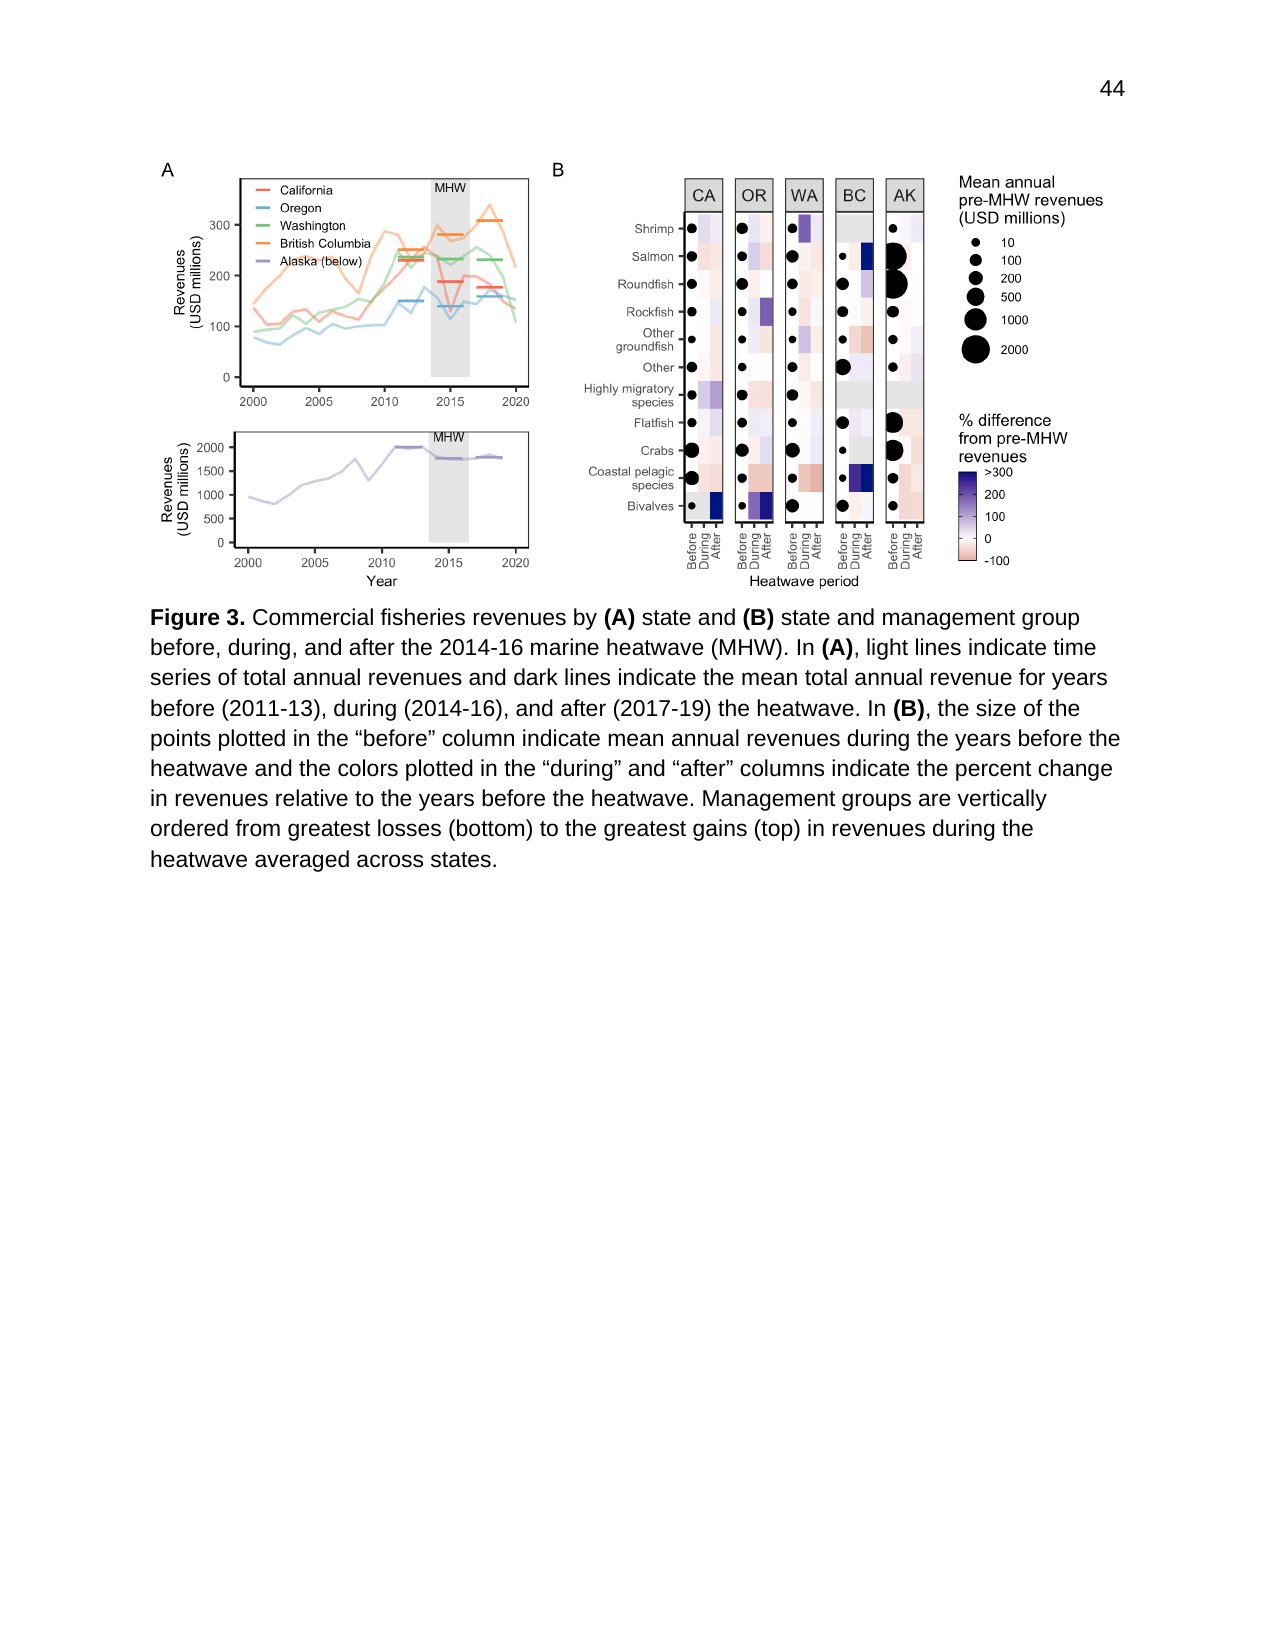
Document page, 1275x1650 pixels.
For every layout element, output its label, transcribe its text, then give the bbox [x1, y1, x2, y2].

picture [150, 150, 1125, 600]
text Figure 3. Commercial fisheries revenues by (A) state and (B) state and management group before, during, and after the 2014-16 marine heatwave (MHW). In (A), light lines indicate time series of total annual revenues and dark lines indicate the mean total annual revenue for years before (2011-13), during (2014-16), and after (2017-19) the heatwave. In (B), the size of the points plotted in the “before” column indicate mean annual revenues during the years before the heatwave and the colors plotted in the “during” and “after” columns indicate the percent change in revenues relative to the years before the heatwave. Management groups are vertically ordered from greatest losses (bottom) to the greatest gains (top) in revenues during the heatwave averaged across states. [150, 600, 1125, 872]
